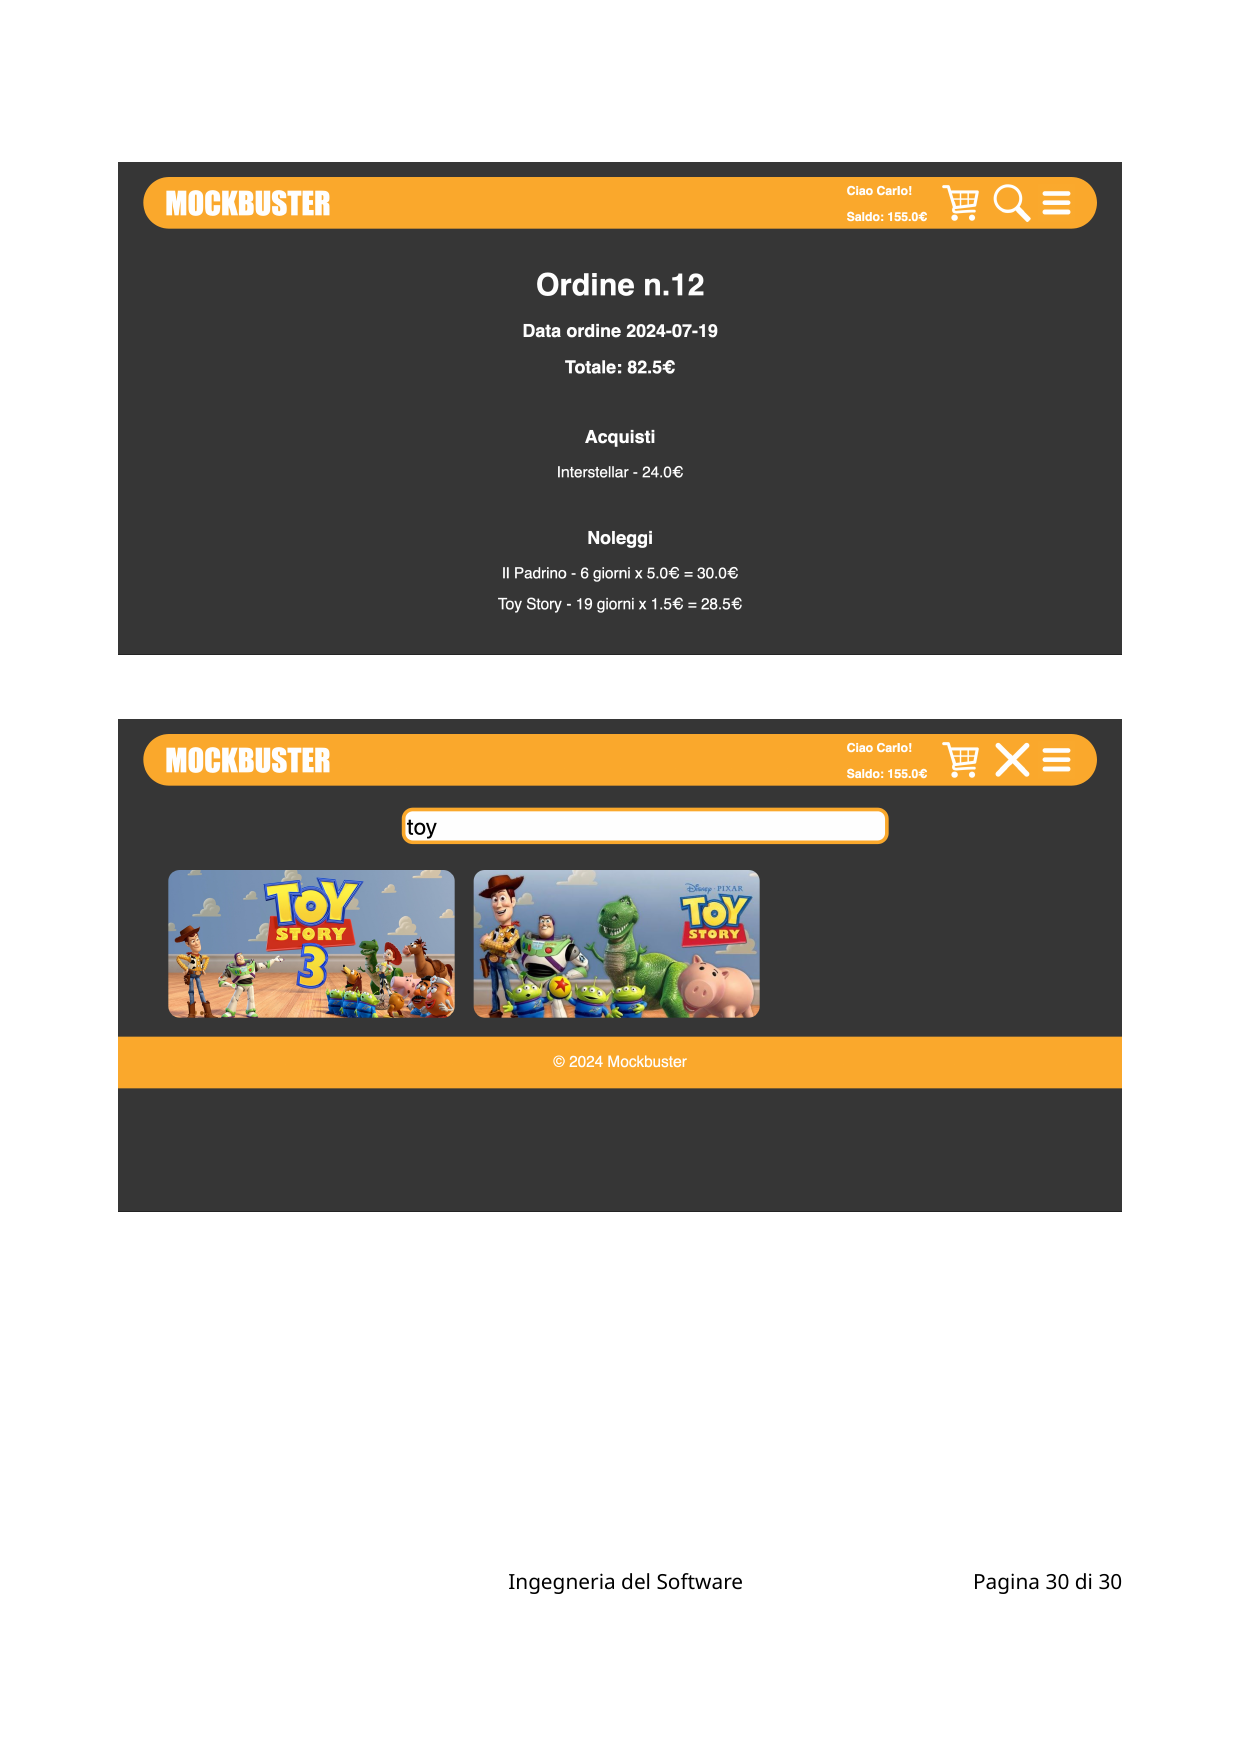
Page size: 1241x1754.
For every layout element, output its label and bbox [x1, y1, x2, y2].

picture [118, 162, 1122, 655]
picture [118, 719, 1122, 1212]
